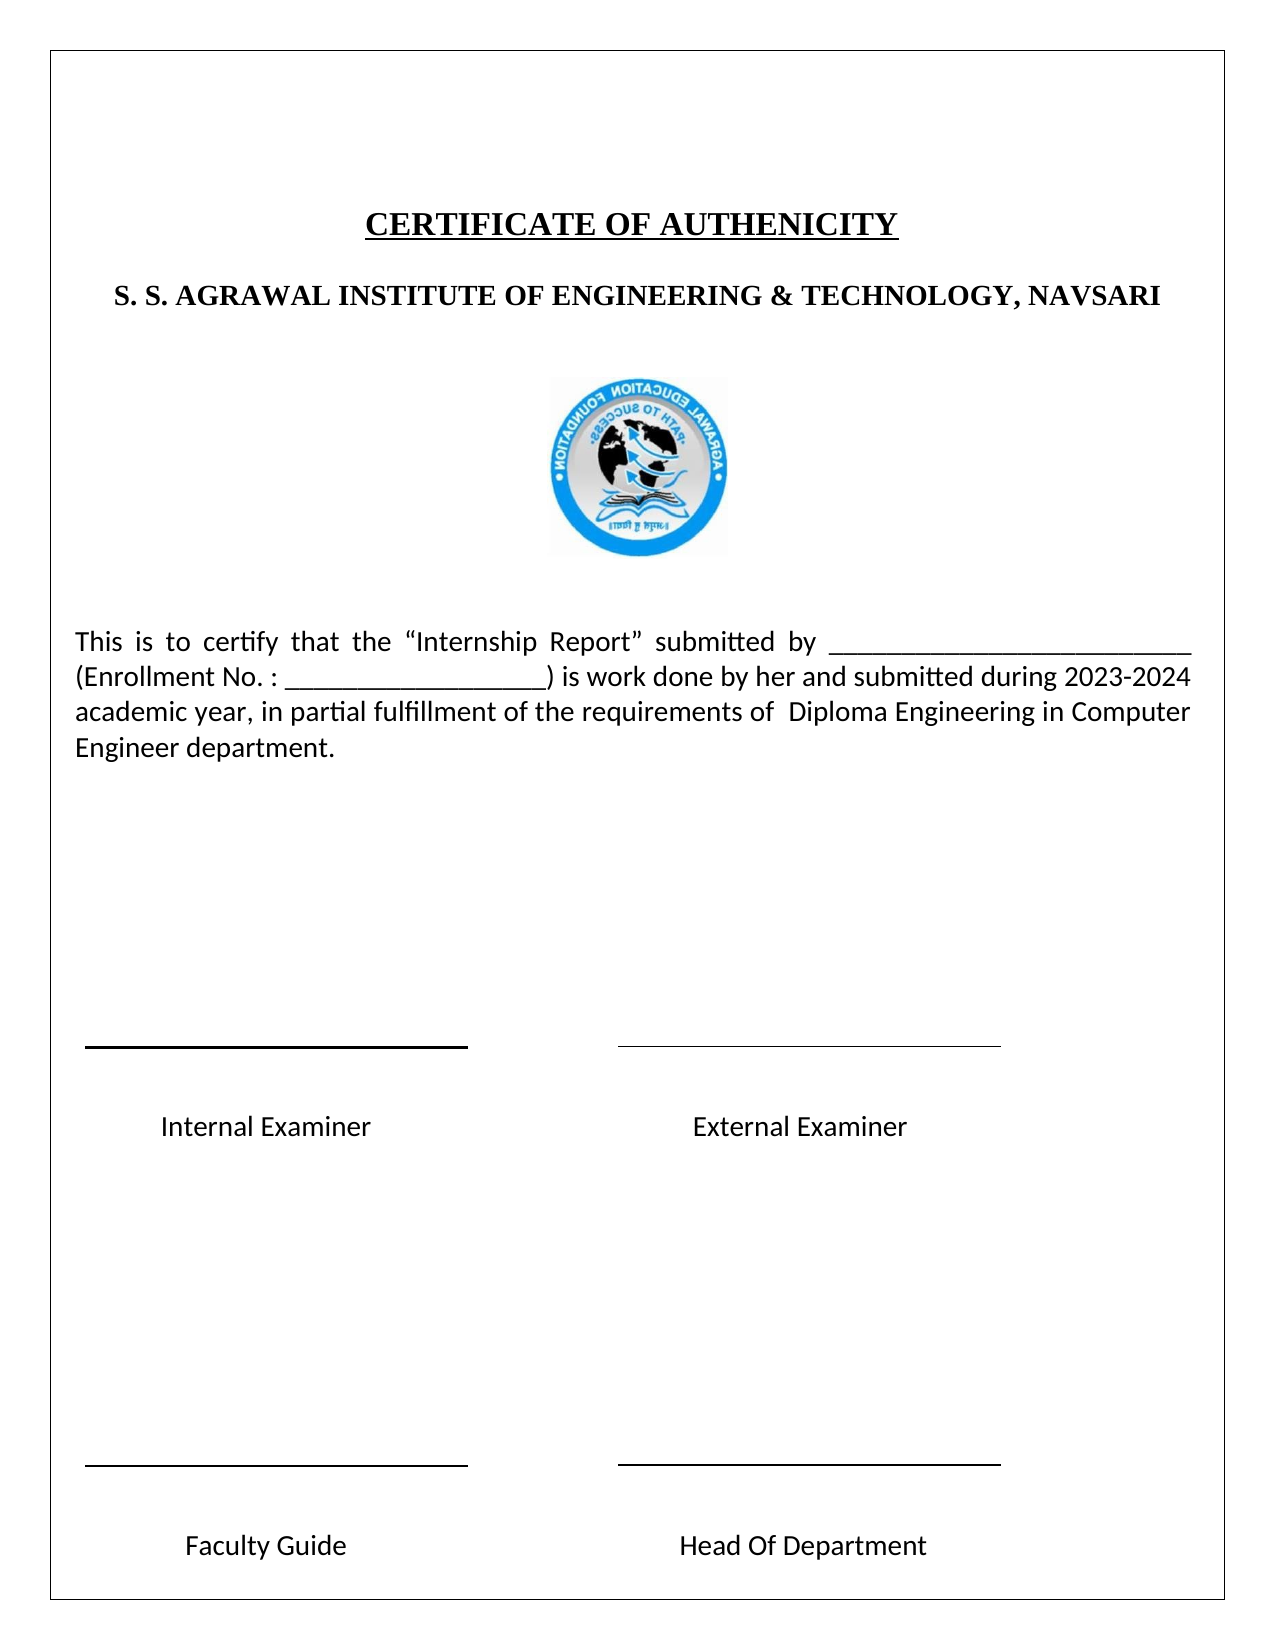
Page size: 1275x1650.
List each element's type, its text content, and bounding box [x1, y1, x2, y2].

text S. S. AGRAWAL INSTITUTE OF ENGINEERING & TECHNOLOGY, NAVSARI [75, 279, 1200, 312]
text Internal Examiner External Examiner [75, 1108, 1200, 1144]
picture [547, 377, 728, 559]
text CERTIFICATE OF AUTHENICITY [75, 204, 1188, 243]
text This is to certify that the “Internship Report” submitted by _________________________ (Enrollment No. : __________________) is work done by her and submitted during 2023-2024 academic year, in partial fulfillment of the requirements of Diploma Engineering in Computer Engineer department. [75, 623, 1193, 764]
text Faculty Guide Head Of Department [75, 1527, 1200, 1562]
